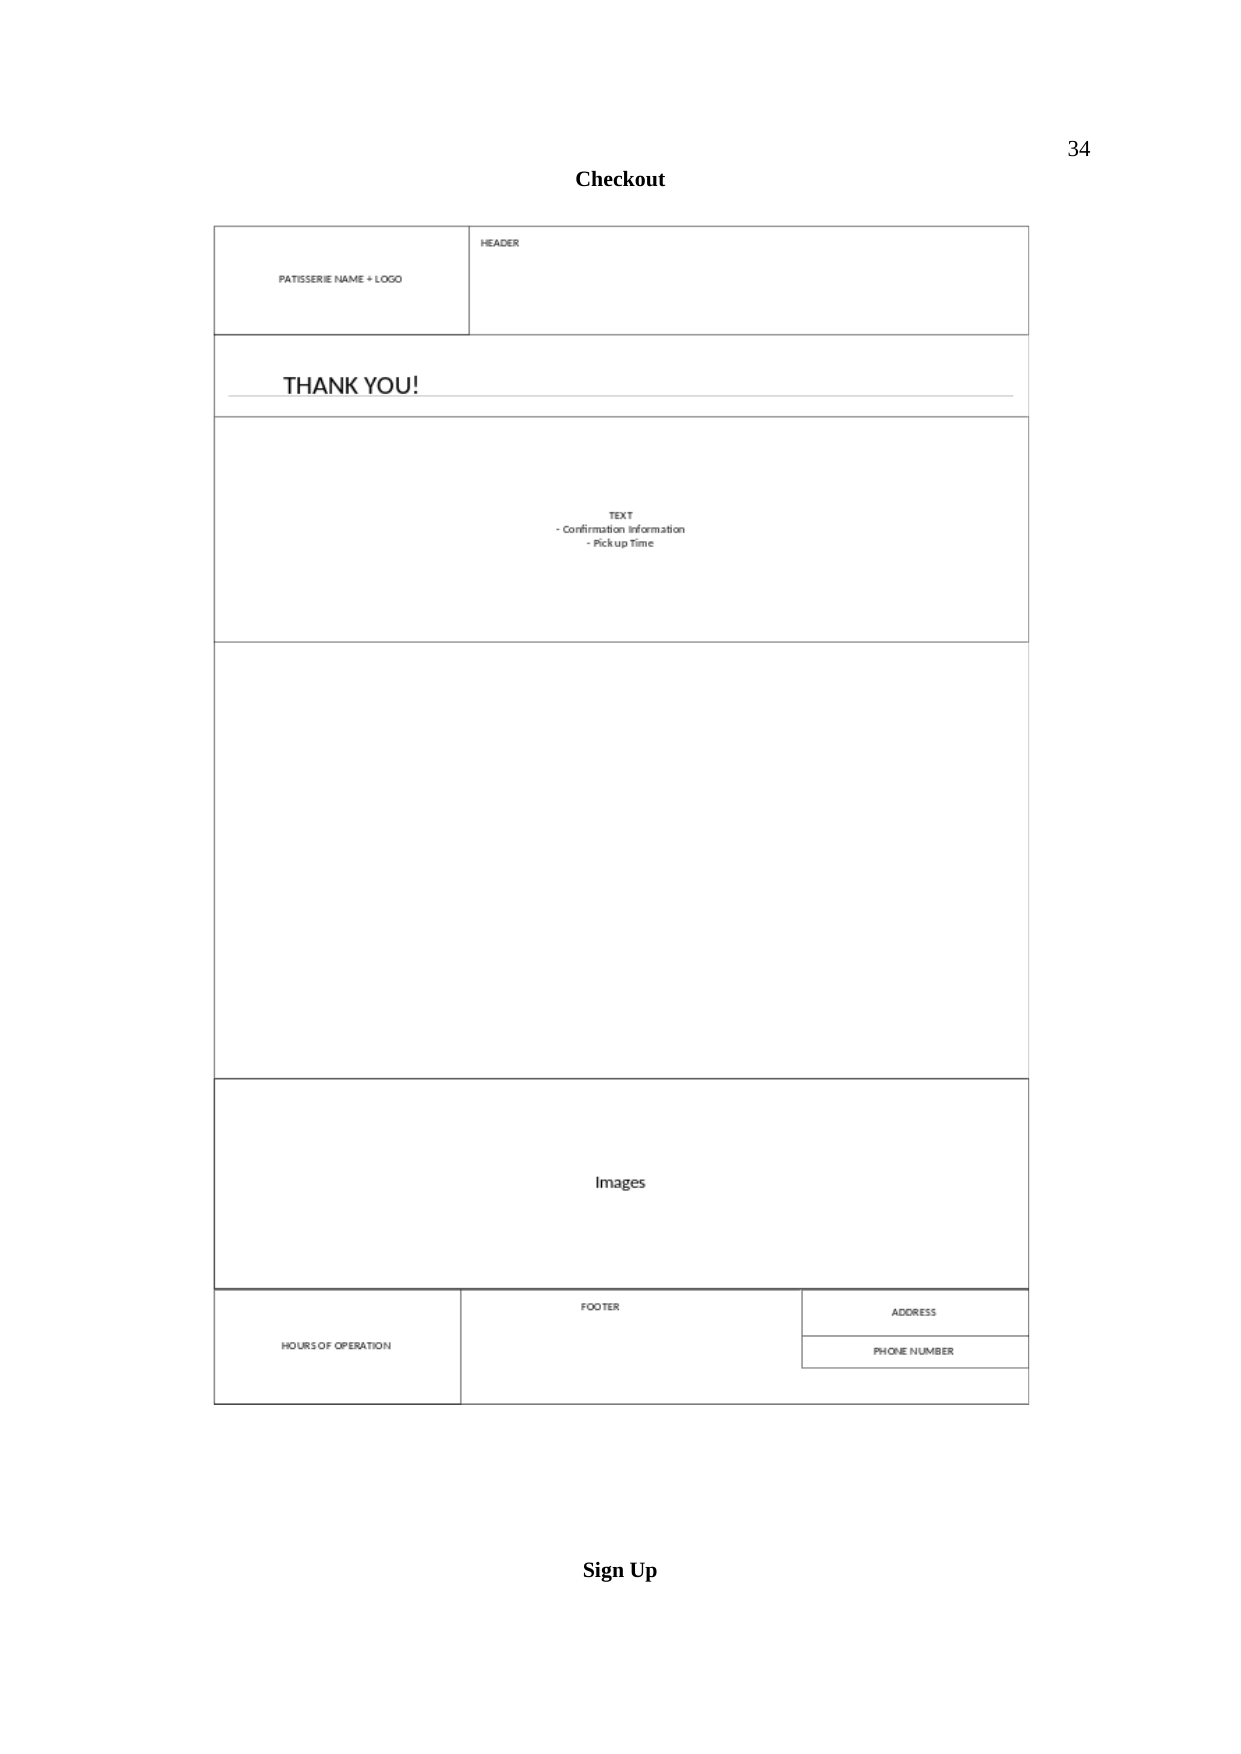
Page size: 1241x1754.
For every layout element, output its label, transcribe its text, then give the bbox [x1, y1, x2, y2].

text Checkout [150, 166, 1090, 191]
text Sign Up [150, 1557, 1090, 1582]
